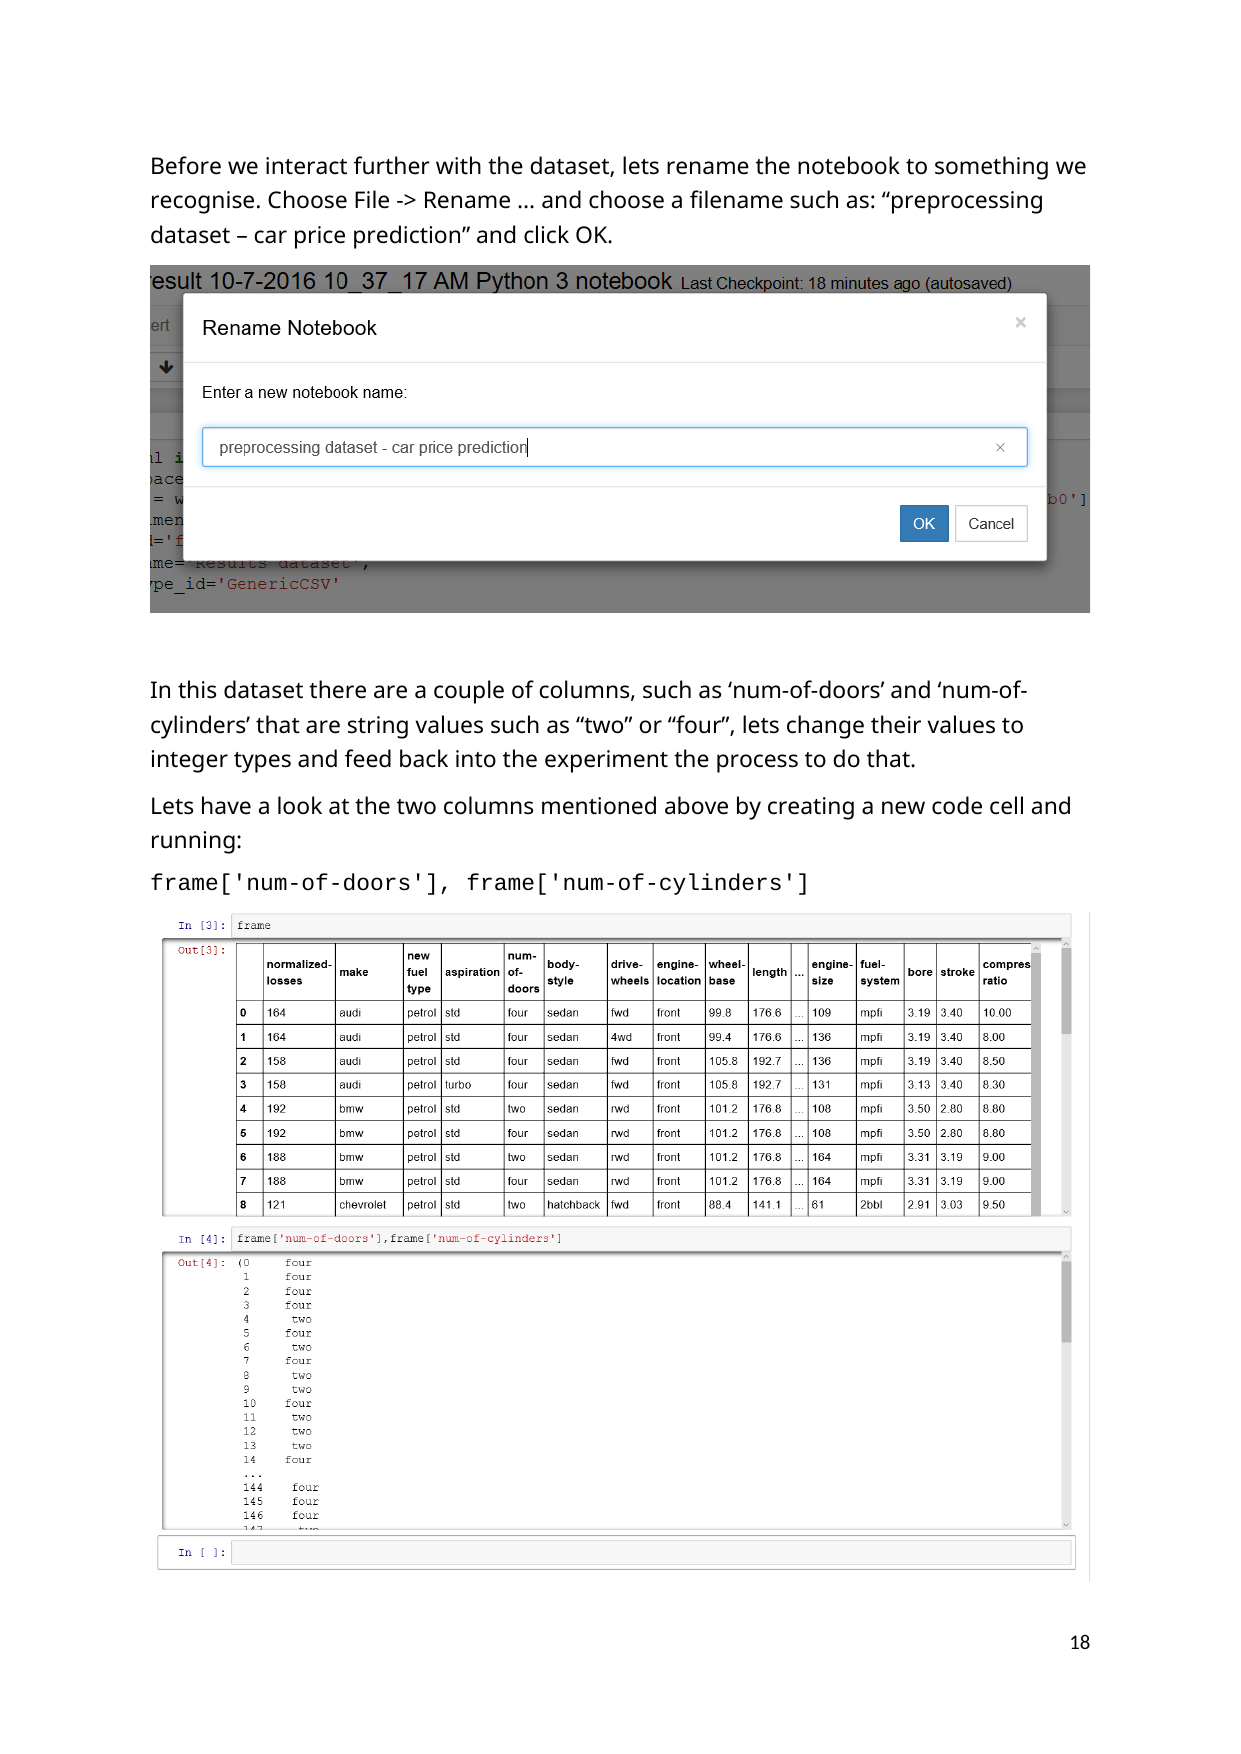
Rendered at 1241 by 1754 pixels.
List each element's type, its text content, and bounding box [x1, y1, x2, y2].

text Before we interact further with the dataset, lets rename the notebook to something we recognise. Choose File -> Rename … and choose a filename such as: “preprocessing dataset – car price prediction” and click OK. [150, 150, 1090, 250]
picture [150, 912, 1091, 1582]
picture [150, 265, 1091, 613]
text Lets have a look at the two columns mentioned above by creating a new code cell and running: [150, 790, 1090, 856]
text frame['num-of-doors'], frame['num-of-cylinders'] [150, 871, 1090, 897]
text In this dataset there are a couple of columns, such as ‘num-of-doors’ and ‘num-of-cylinders’ that are string values such as “two” or “four”, lets change their values to integer types and feed back into the experiment the process to do that. [150, 674, 1090, 774]
